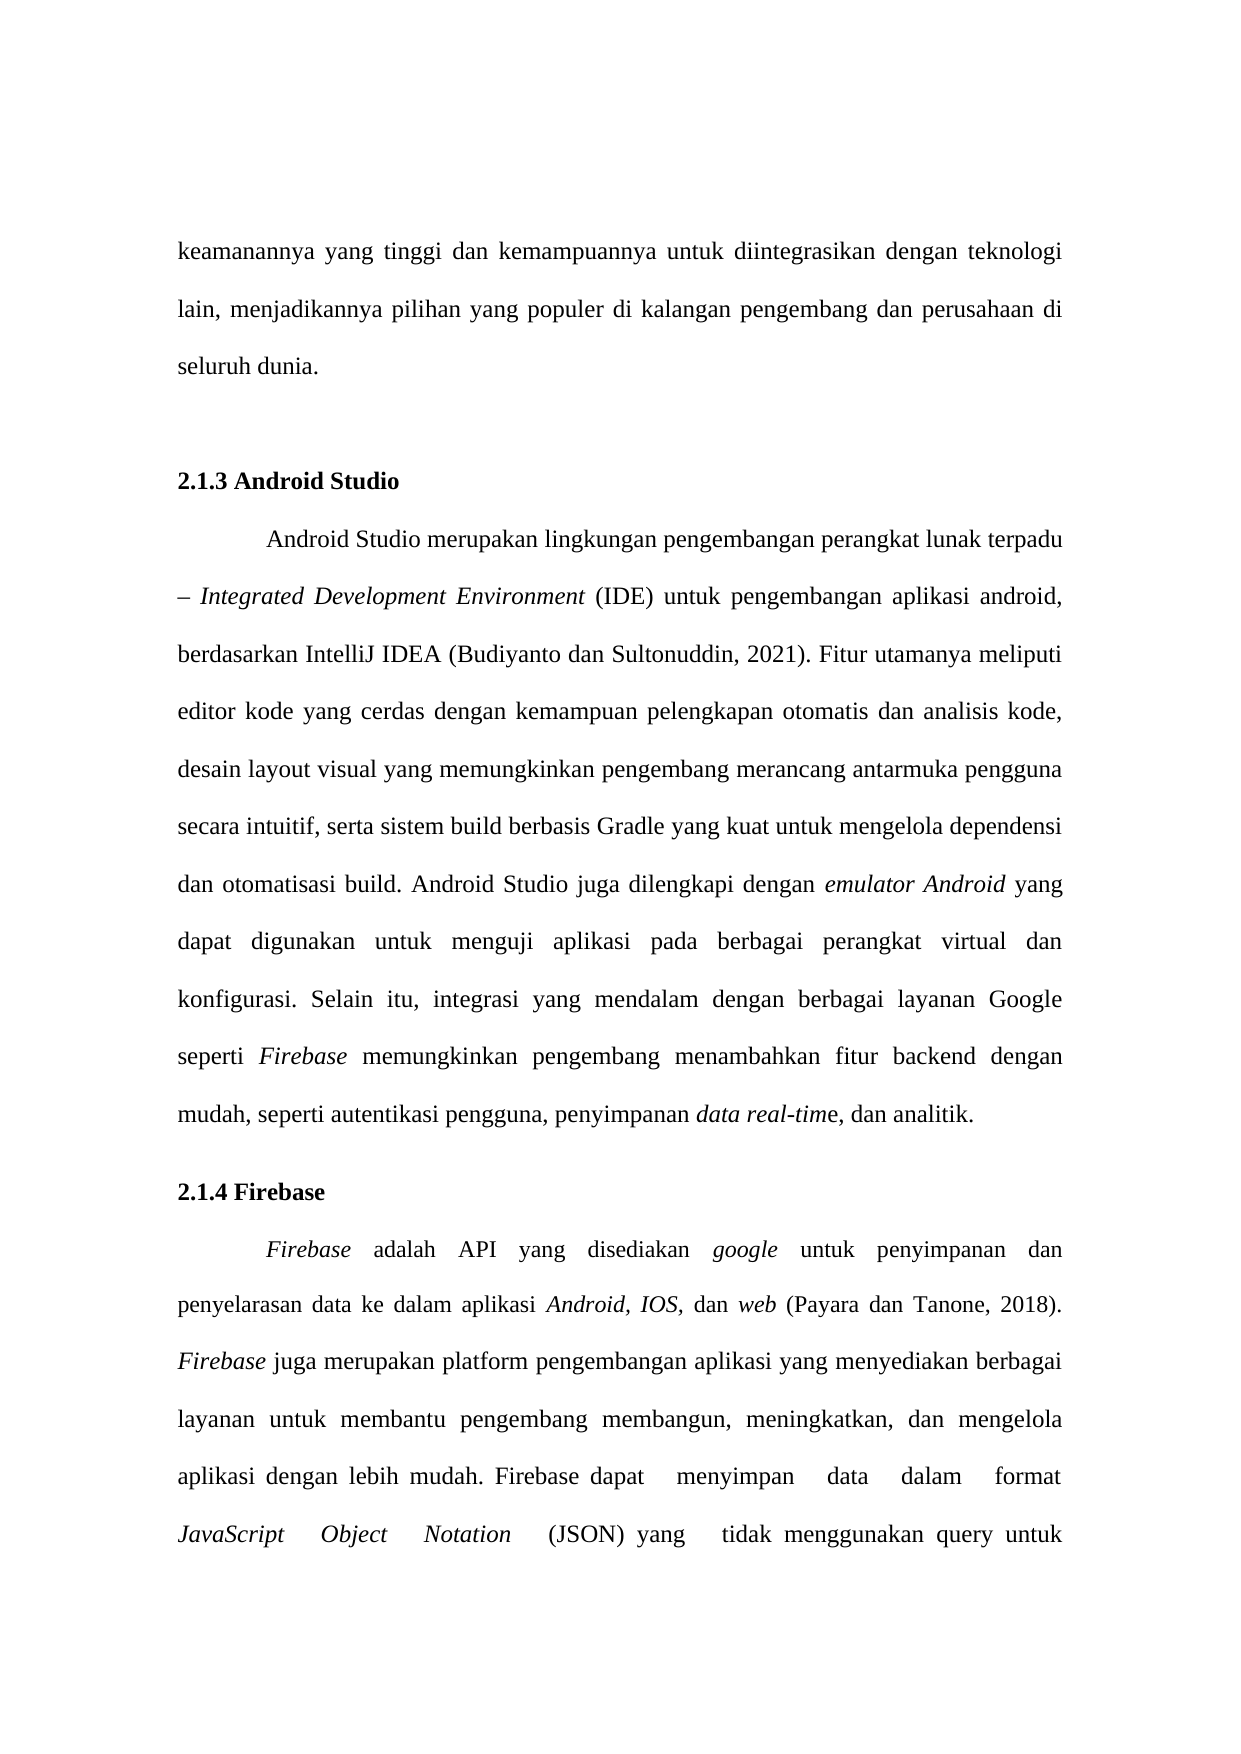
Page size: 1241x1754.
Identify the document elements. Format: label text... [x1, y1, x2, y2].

subtitle 2.1.3 Android Studio [177, 466, 1063, 495]
text Android Studio merupakan lingkungan pengembangan perangkat lunak terpadu – Integrated Development Environment (IDE) untuk pengembangan aplikasi android, berdasarkan IntelliJ IDEA (Budiyanto dan Sultonuddin, 2021). Fitur utamanya meliputi editor kode yang cerdas dengan kemampuan pelengkapan otomatis dan analisis kode, desain layout visual yang memungkinkan pengembang merancang antarmuka pengguna secara intuitif, serta sistem build berbasis Gradle yang kuat untuk mengelola dependensi dan otomatisasi build. Android Studio juga dilengkapi dengan emulator Android yang dapat digunakan untuk menguji aplikasi pada berbagai perangkat virtual dan konfigurasi. Selain itu, integrasi yang mendalam dengan berbagai layanan Google seperti Firebase memungkinkan pengembang menambahkan fitur backend dengan mudah, seperti autentikasi pengguna, penyimpanan data real-time, dan analitik. [177, 524, 1063, 1127]
subtitle 2.1.4 Firebase [177, 1177, 1063, 1206]
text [177, 236, 1063, 380]
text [177, 1234, 1063, 1547]
